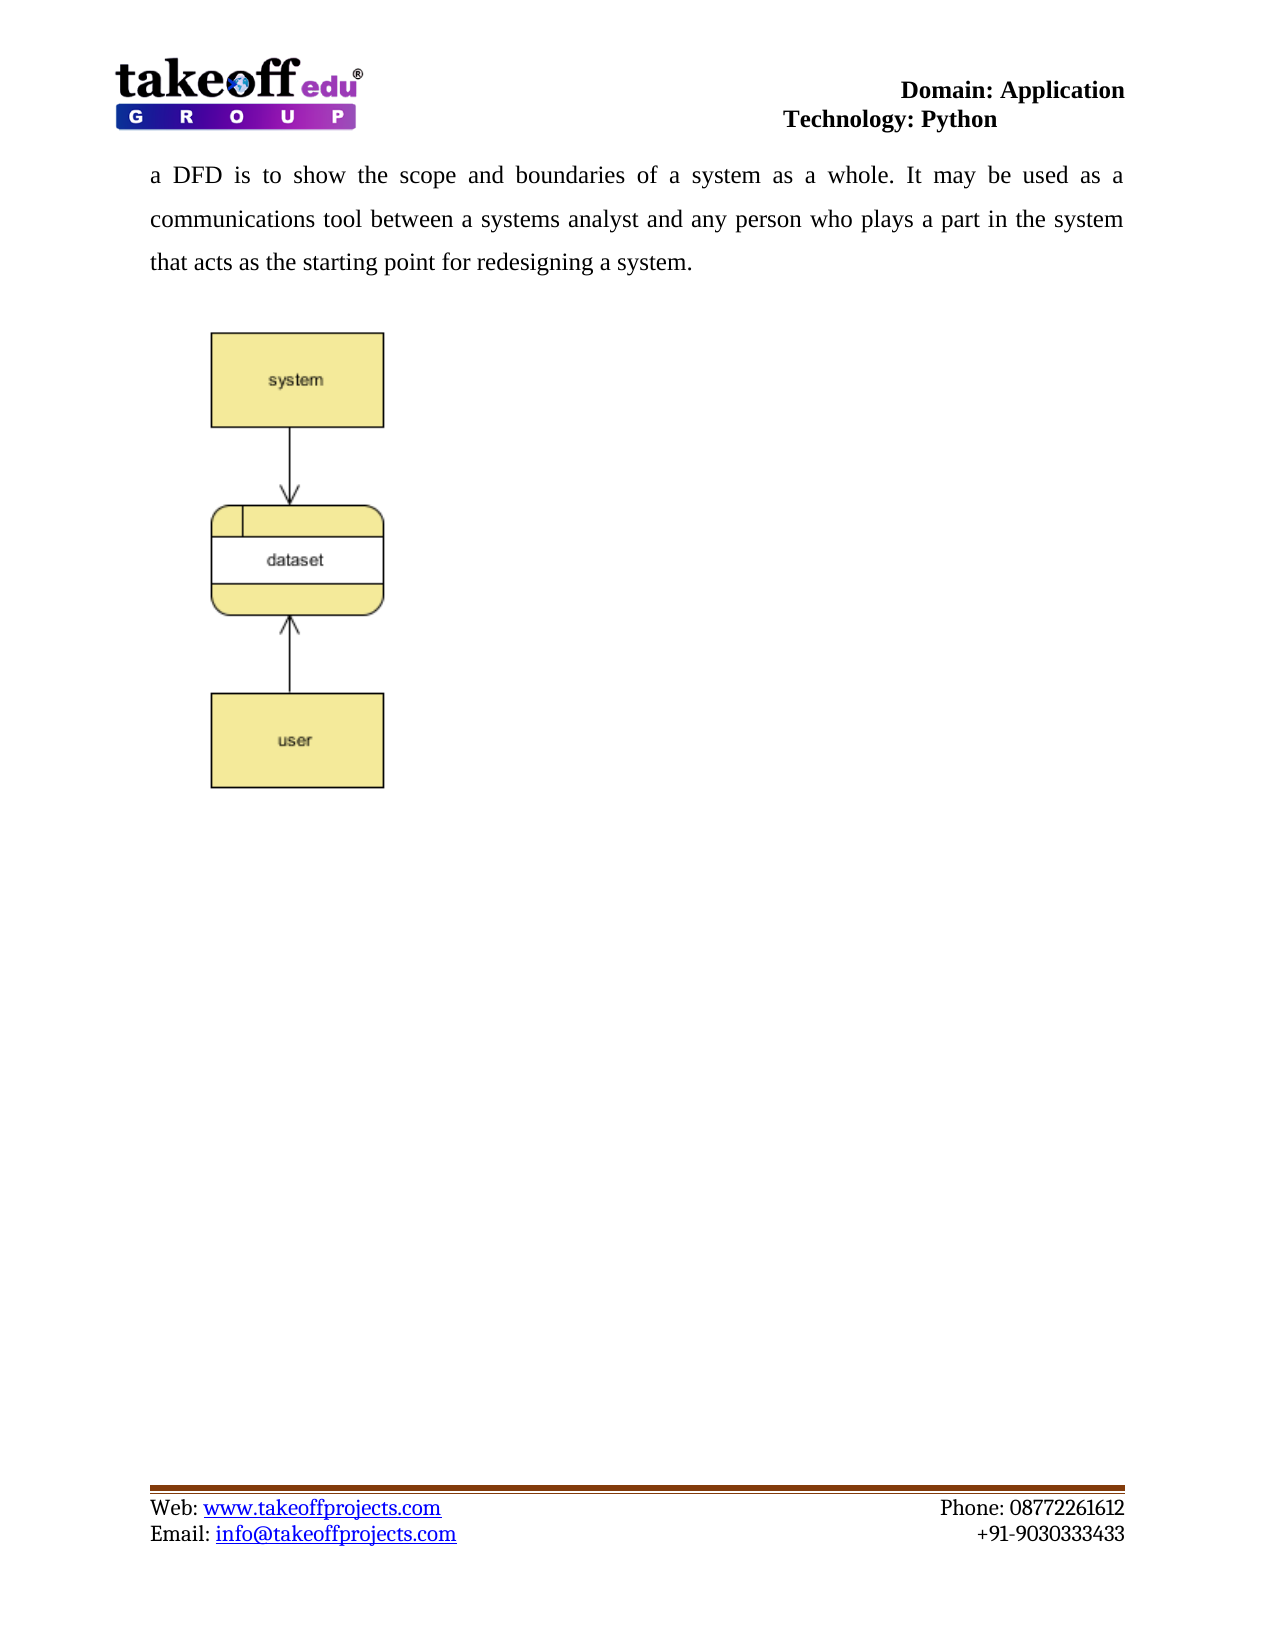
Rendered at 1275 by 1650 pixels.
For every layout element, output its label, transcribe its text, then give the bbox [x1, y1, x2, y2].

picture [150, 306, 433, 798]
picture [112, 53, 366, 140]
